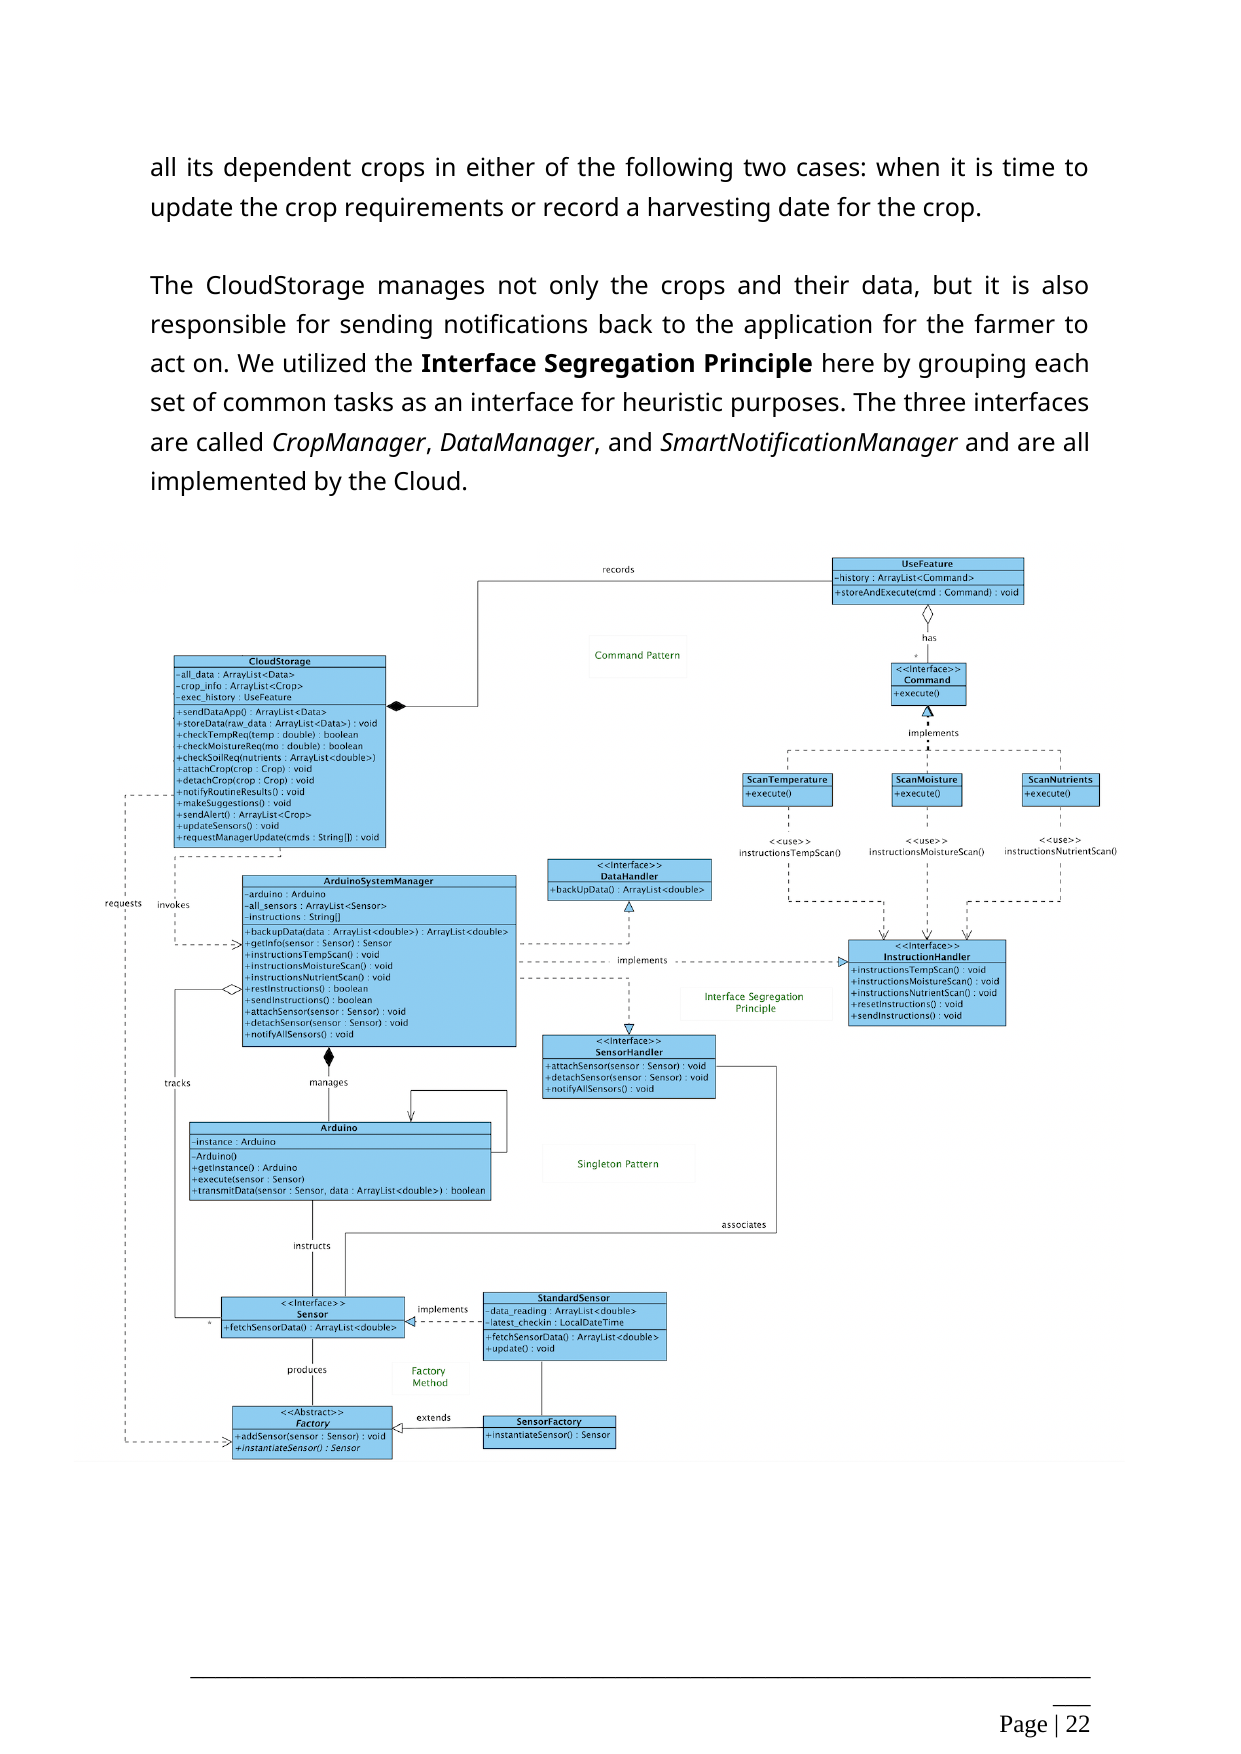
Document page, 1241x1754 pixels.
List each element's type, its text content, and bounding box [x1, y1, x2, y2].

text The CloudStorage manages not only the crops and their data, but it is also responsible for sending notifications back to the application for the farmer to act on. We utilized the Interface Segregation Principle here by grouping each set of common tasks as an interface for heuristic purposes. The three interfaces are called CropManager, DataManager, and SmartNotificationManager and are all implemented by the Cloud. [150, 267, 1090, 497]
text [150, 150, 1090, 223]
picture [72, 541, 1124, 1461]
